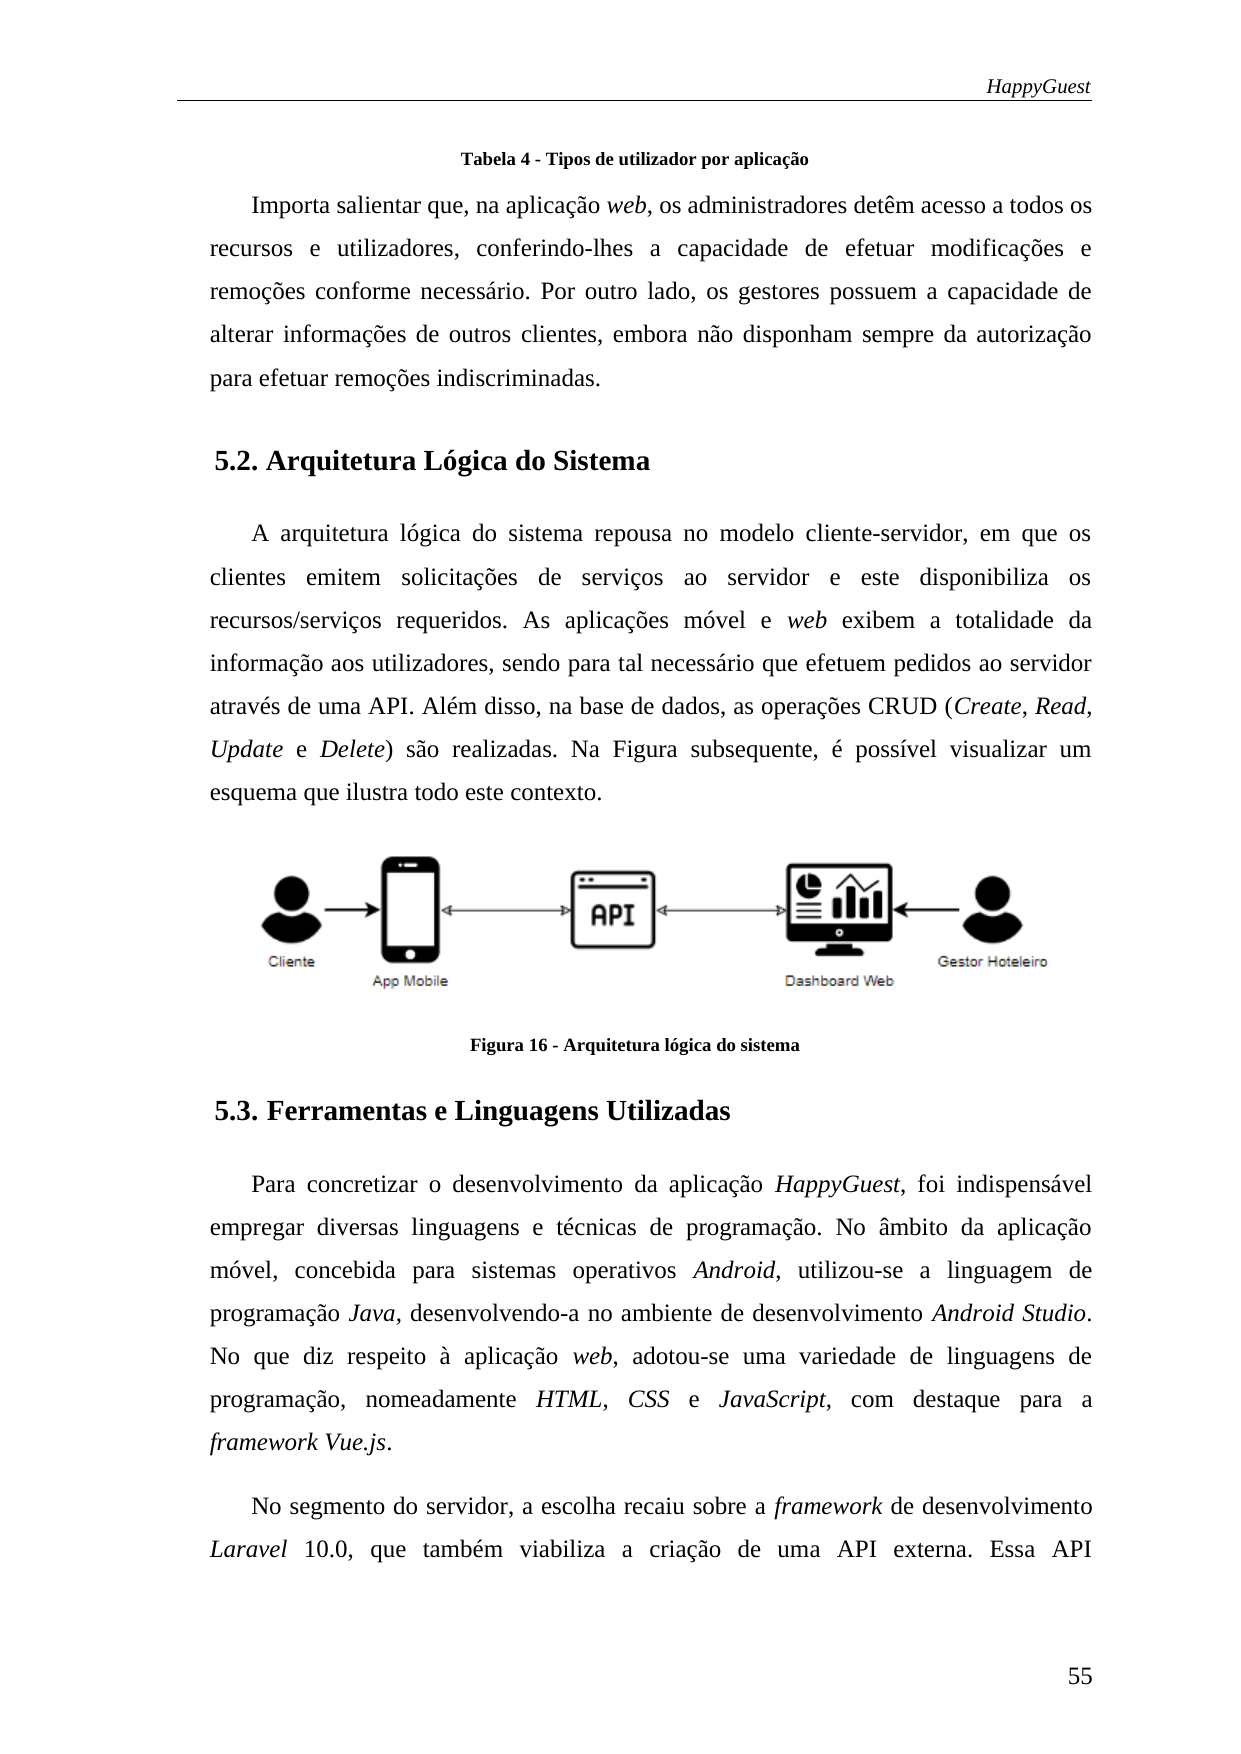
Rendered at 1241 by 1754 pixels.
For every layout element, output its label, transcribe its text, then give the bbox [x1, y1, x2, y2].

subtitle Arquitetura Lógica do Sistema [214, 443, 1092, 477]
picture [206, 841, 1093, 999]
text Importa salientar que, na aplicação web, os administradores detêm acesso a todos os recursos e utilizadores, conferindo-lhes a capacidade de efetuar modificações e remoções conforme necessário. Por outro lado, os gestores possuem a capacidade de alterar informações de outros clientes, embora não disponham sempre da autorização para efetuar remoções indiscriminadas. [209, 190, 1092, 391]
text Figura 16 - Arquitetura lógica do sistema [177, 1034, 1092, 1056]
text A arquitetura lógica do sistema repousa no modelo cliente-servidor, em que os clientes emitem solicitações de serviços ao servidor e este disponibiliza os recursos/serviços requeridos. As aplicações móvel e web exibem a totalidade da informação aos utilizadores, sendo para tal necessário que efetuem pedidos ao servidor através de uma API. Além disso, na base de dados, as operações CRUD (Create, Read, Update e Delete) são realizadas. Na Figura subsequente, é possível visualizar um esquema que ilustra todo este contexto. [209, 518, 1092, 806]
text Para concretizar o desenvolvimento da aplicação HappyGuest, foi indispensável empregar diversas linguagens e técnicas de programação. No âmbito da aplicação móvel, concebida para sistemas operativos Android, utilizou-se a linguagem de programação Java, desenvolvendo-a no ambiente de desenvolvimento Android Studio. No que diz respeito à aplicação web, adotou-se uma variedade de linguagens de programação, nomeadamente HTML, CSS e JavaScript, com destaque para a framework Vue.js. [209, 1169, 1092, 1456]
subtitle Ferramentas e Linguagens Utilizadas [214, 1093, 1092, 1127]
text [209, 1491, 1092, 1563]
text Tabela 4 - Tipos de utilizador por aplicação [177, 148, 1092, 169]
